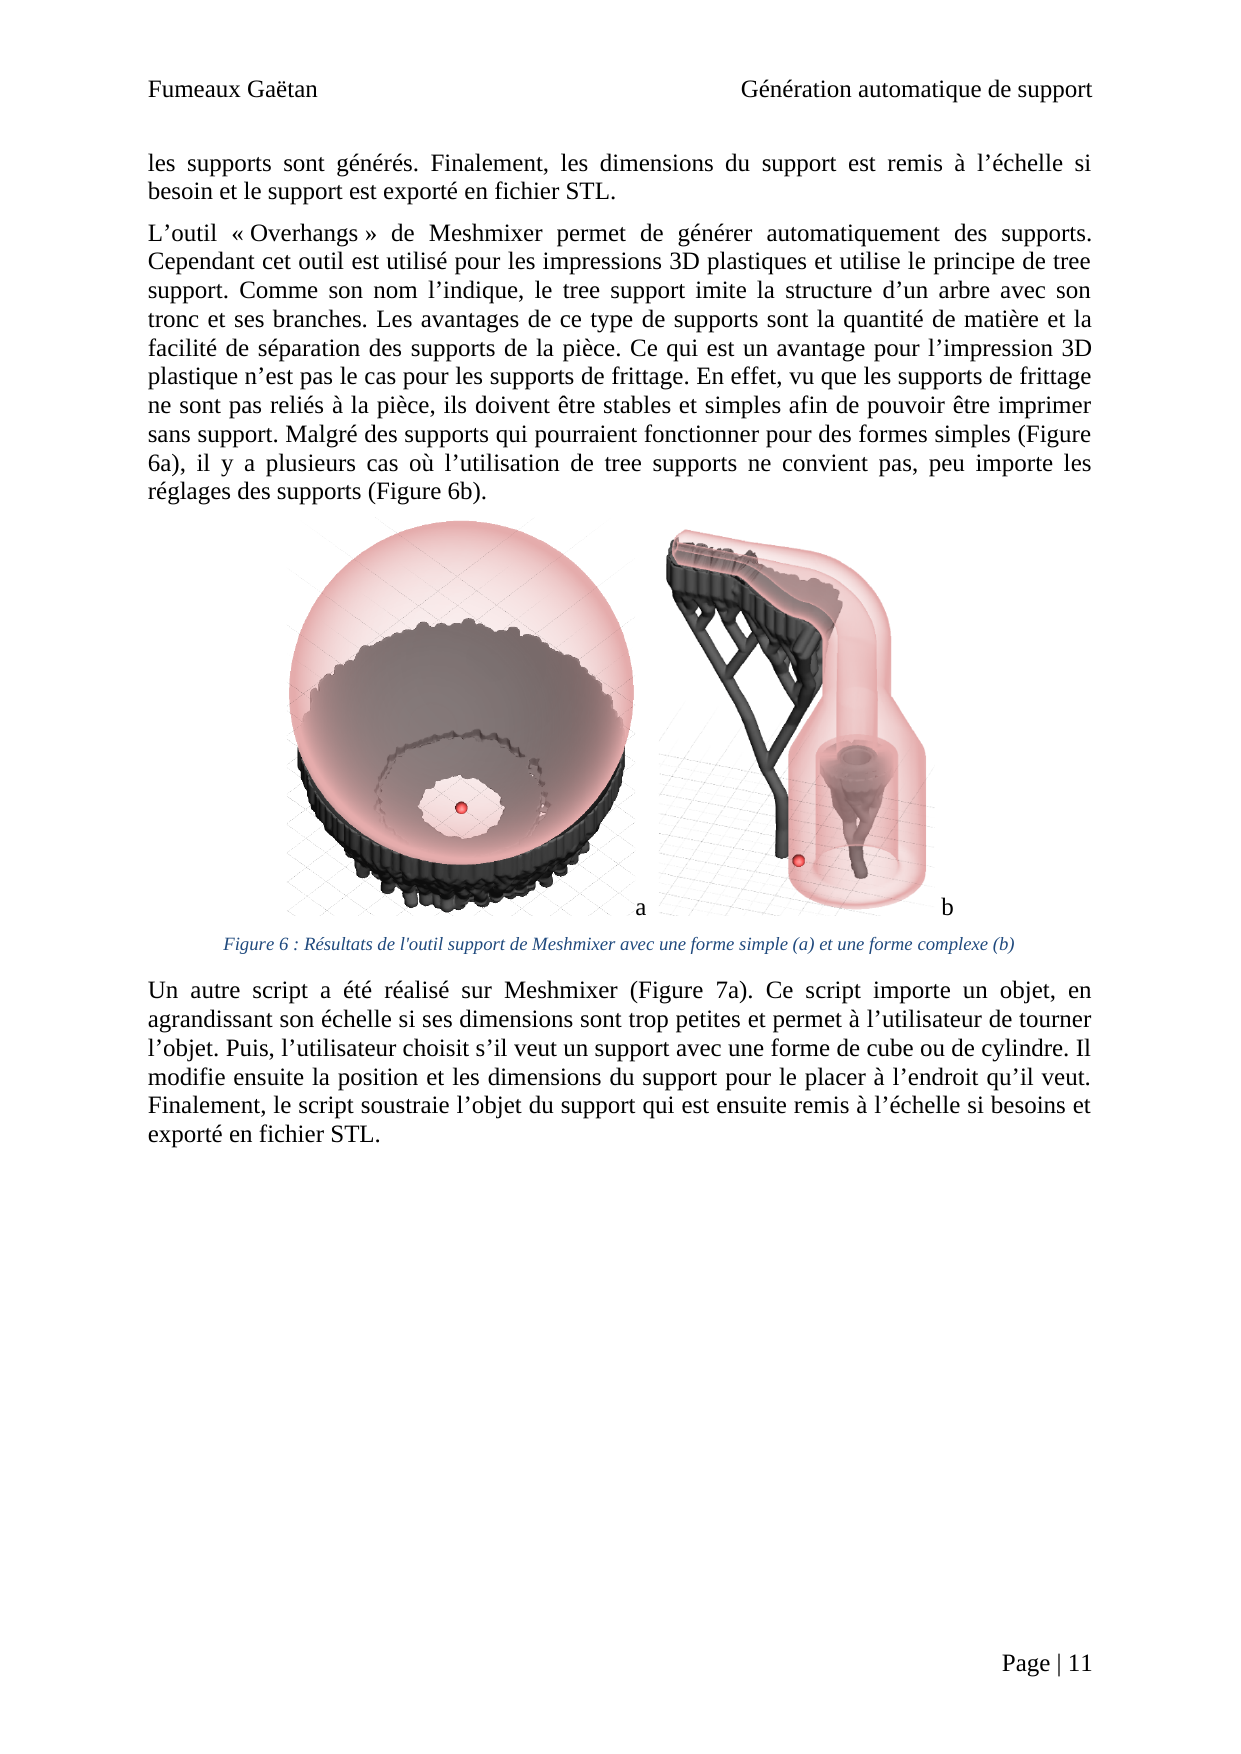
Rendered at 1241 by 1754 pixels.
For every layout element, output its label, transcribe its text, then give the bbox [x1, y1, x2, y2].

text Figure 6 : Résultats de l'outil support de Meshmixer avec une forme simple (a) et une forme complexe (b) [148, 933, 1093, 955]
text Un autre script a été réalisé sur Meshmixer (Figure 7a). Ce script importe un objet, en agrandissant son échelle si ses dimensions sont trop petites et permet à l’utilisateur de tourner l’objet. Puis, l’utilisateur choisit s’il veut un support avec une forme de cube ou de cylindre. Il modifie ensuite la position et les dimensions du support pour le placer à l’endroit qu’il veut. Finalement, le script soustraie l’objet du support qui est ensuite remis à l’échelle si besoins et exporté en fichier STL. [148, 976, 1093, 1148]
picture [286, 517, 636, 916]
text L’outil « Overhangs » de Meshmixer permet de générer automatiquement des supports. Cependant cet outil est utilisé pour les impressions 3D plastiques et utilise le principe de tree support. Comme son nom l’indique, le tree support imite la structure d’un arbre avec son tronc et ses branches. Les avantages de ce type de supports sont la quantité de matière et la facilité de séparation des supports de la pièce. Ce qui est un avantage pour l’impression 3D plastique n’est pas le cas pour les supports de frittage. En effet, vu que les supports de frittage ne sont pas reliés à la pièce, ils doivent être stables et simples afin de pouvoir être imprimer sans support. Malgré des supports qui pourraient fonctionner pour des formes simples (Figure 6a), il y a plusieurs cas où l’utilisation de tree supports ne convient pas, peu importe les réglages des supports (Figure 6b). [148, 218, 1093, 505]
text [148, 148, 1093, 205]
picture [658, 521, 935, 916]
